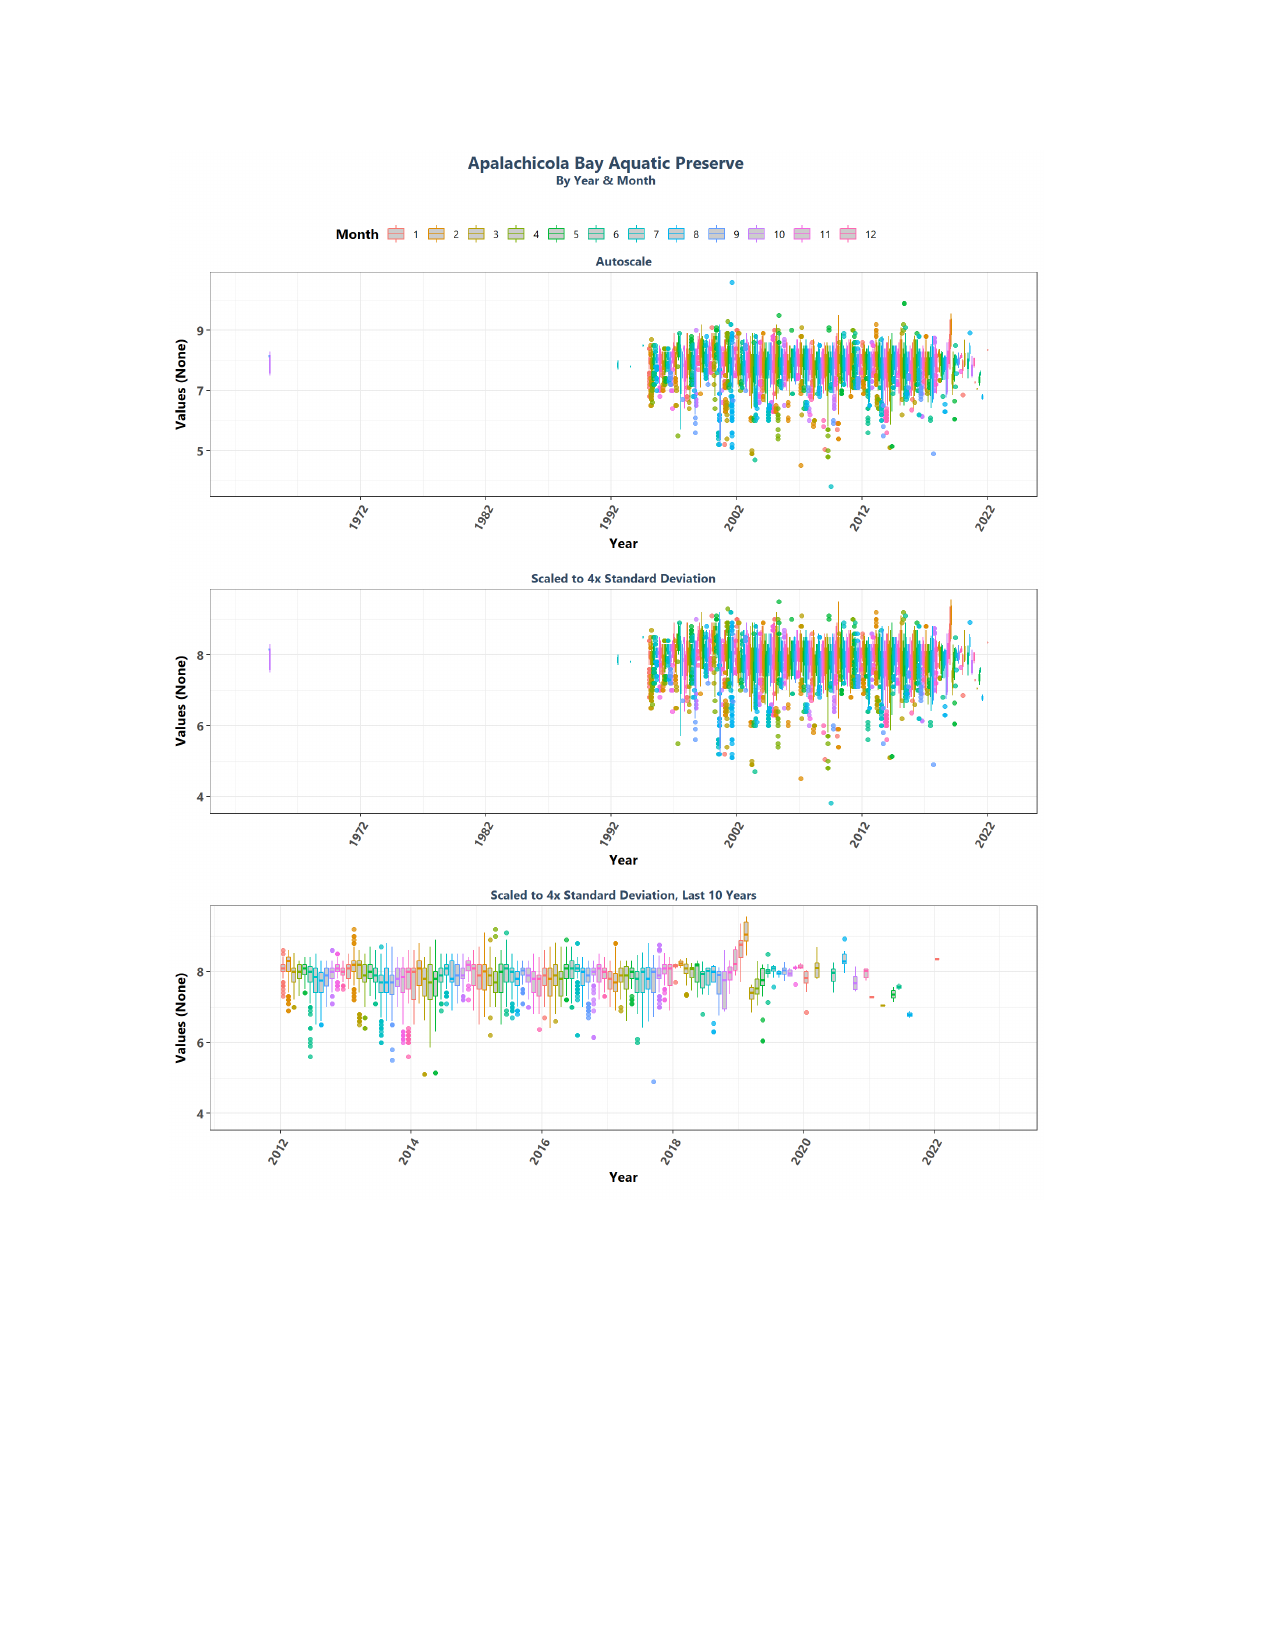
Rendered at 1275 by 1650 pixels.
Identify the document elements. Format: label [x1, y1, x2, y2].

picture [168, 150, 1044, 1200]
